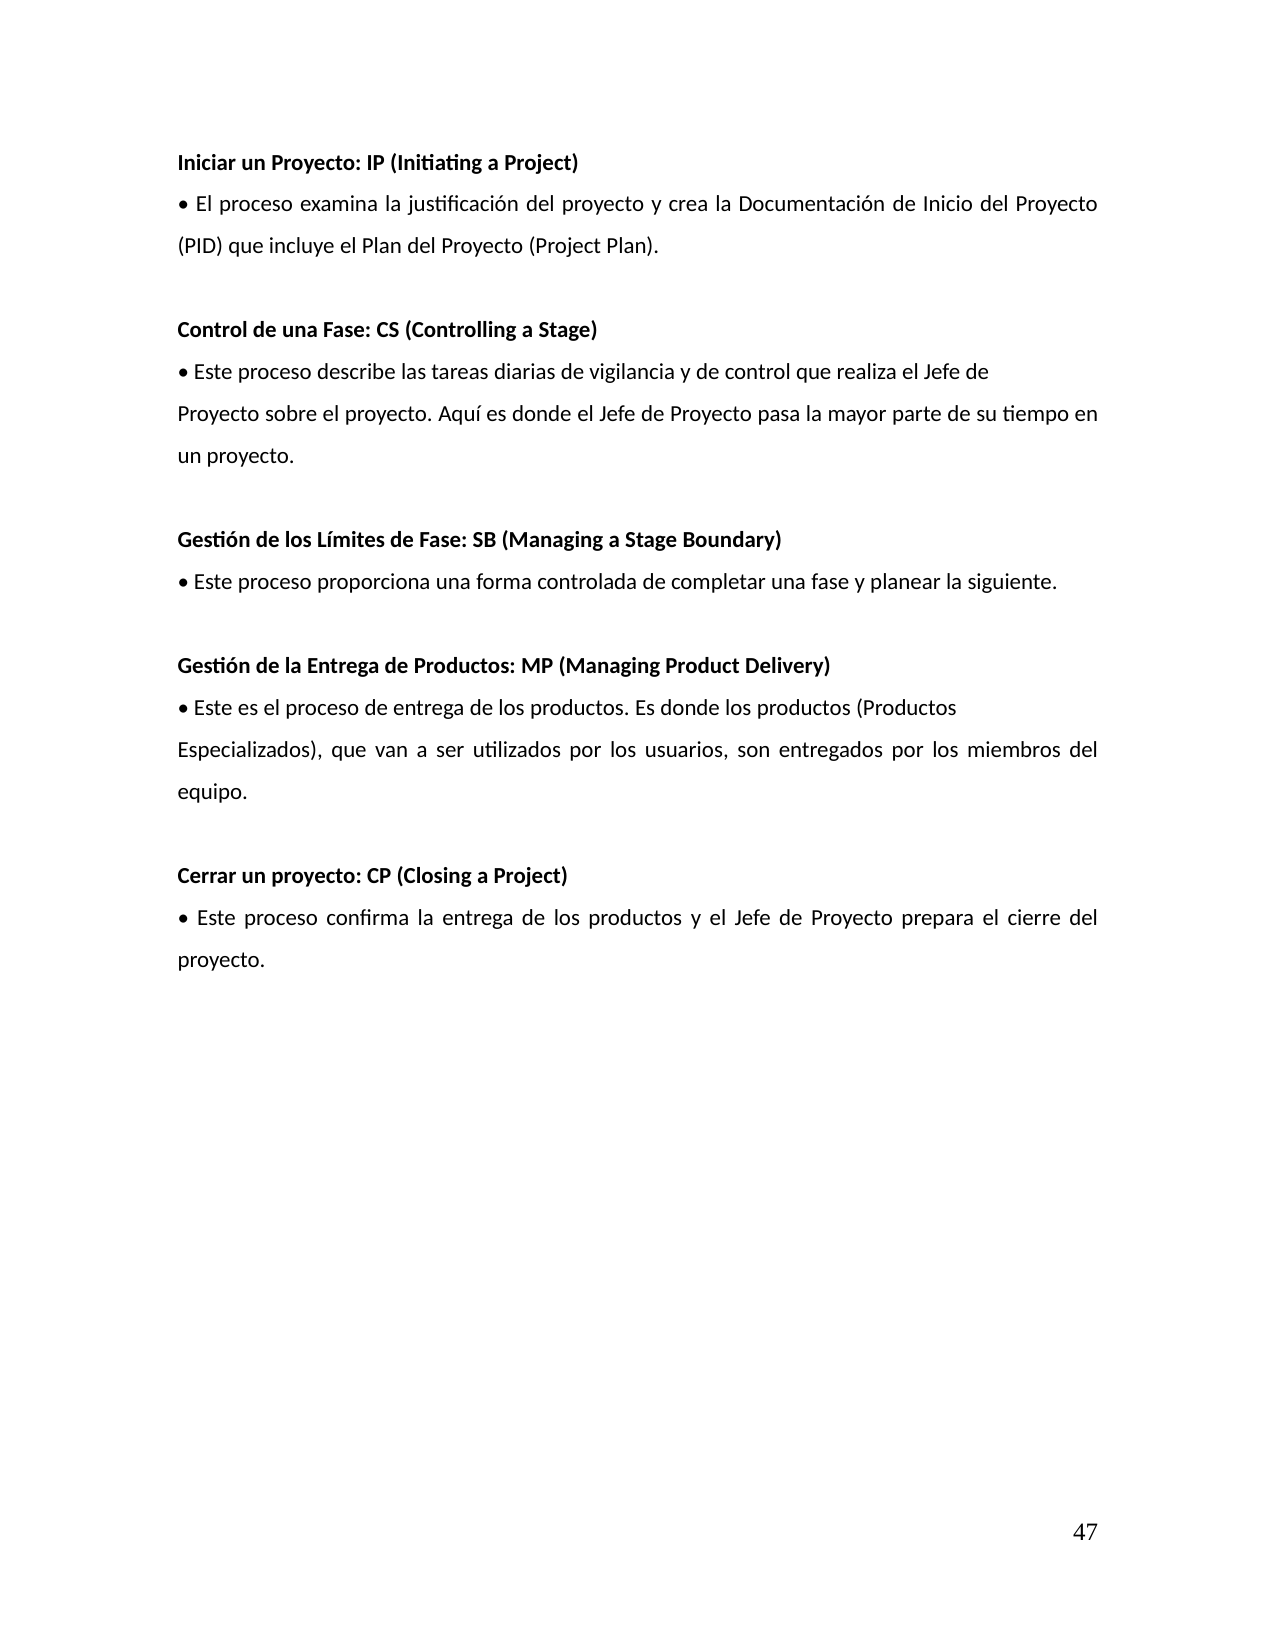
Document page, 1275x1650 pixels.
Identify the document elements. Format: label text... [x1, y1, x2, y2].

text Gestión de los Límites de Fase: SB (Managing a Stage Boundary) [177, 525, 1098, 553]
text Especializados), que van a ser utilizados por los usuarios, son entregados por los miembros del equipo. [177, 735, 1098, 805]
text • Este proceso describe las tareas diarias de vigilancia y de control que realiza el Jefe de [177, 357, 1098, 386]
text Control de una Fase: CS (Controlling a Stage) [177, 316, 1098, 343]
text • Este es el proceso de entrega de los productos. Es donde los productos (Productos [177, 693, 1098, 721]
text • El proceso examina la justificación del proyecto y crea la Documentación de Inicio del Proyecto (PID) que incluye el Plan del Proyecto (Project Plan). [177, 189, 1098, 259]
text Cerrar un proyecto: CP (Closing a Project) [177, 861, 1098, 889]
text • Este proceso confirma la entrega de los productos y el Jefe de Proyecto prepara el cierre del proyecto. [177, 903, 1098, 973]
text Gestión de la Entrega de Productos: MP (Managing Product Delivery) [177, 651, 1098, 679]
text • Este proceso proporciona una forma controlada de completar una fase y planear la siguiente. [177, 567, 1098, 595]
text Iniciar un Proyecto: IP (Initiating a Project) [177, 148, 1098, 176]
text Proyecto sobre el proyecto. Aquí es donde el Jefe de Proyecto pasa la mayor parte de su tiempo en un proyecto. [177, 399, 1098, 469]
